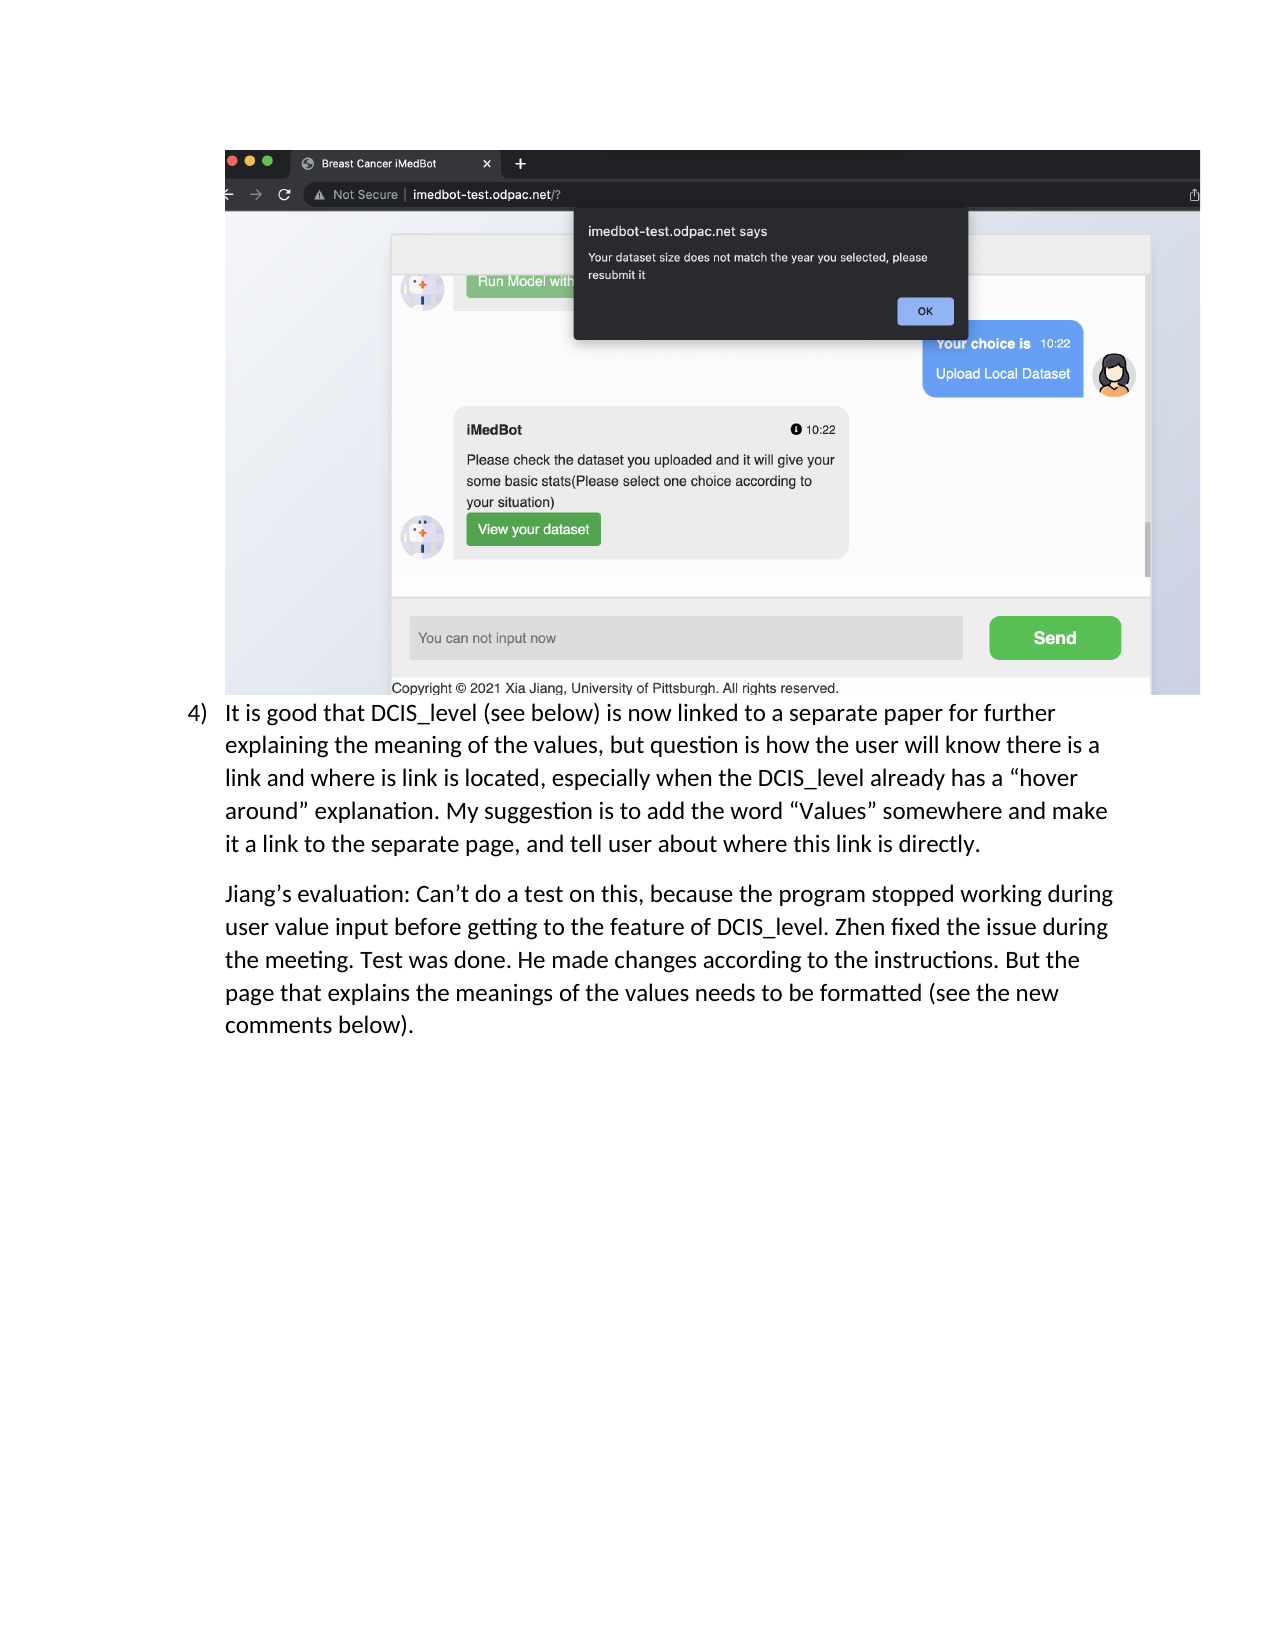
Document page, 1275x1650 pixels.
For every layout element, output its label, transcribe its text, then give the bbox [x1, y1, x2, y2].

text Jiang’s evaluation: Can’t do a test on this, because the program stopped working during user value input before getting to the feature of DCIS_level. Zhen fixed the issue during the meeting. Test was done. He made changes according to the instructions. But the page that explains the meanings of the values needs to be formatted (see the new comments below). [225, 878, 1125, 1040]
list It is good that DCIS_level (see below) is now linked to a separate paper for further explaining the meaning of the values, but question is how the user will know there is a link and where is link is located, especially when the DCIS_level already has a “hover around” explanation. My suggestion is to add the word “Values” somewhere and make it a link to the separate page, and tell user about where this link is directly. [187, 697, 1125, 859]
picture [225, 150, 1200, 695]
